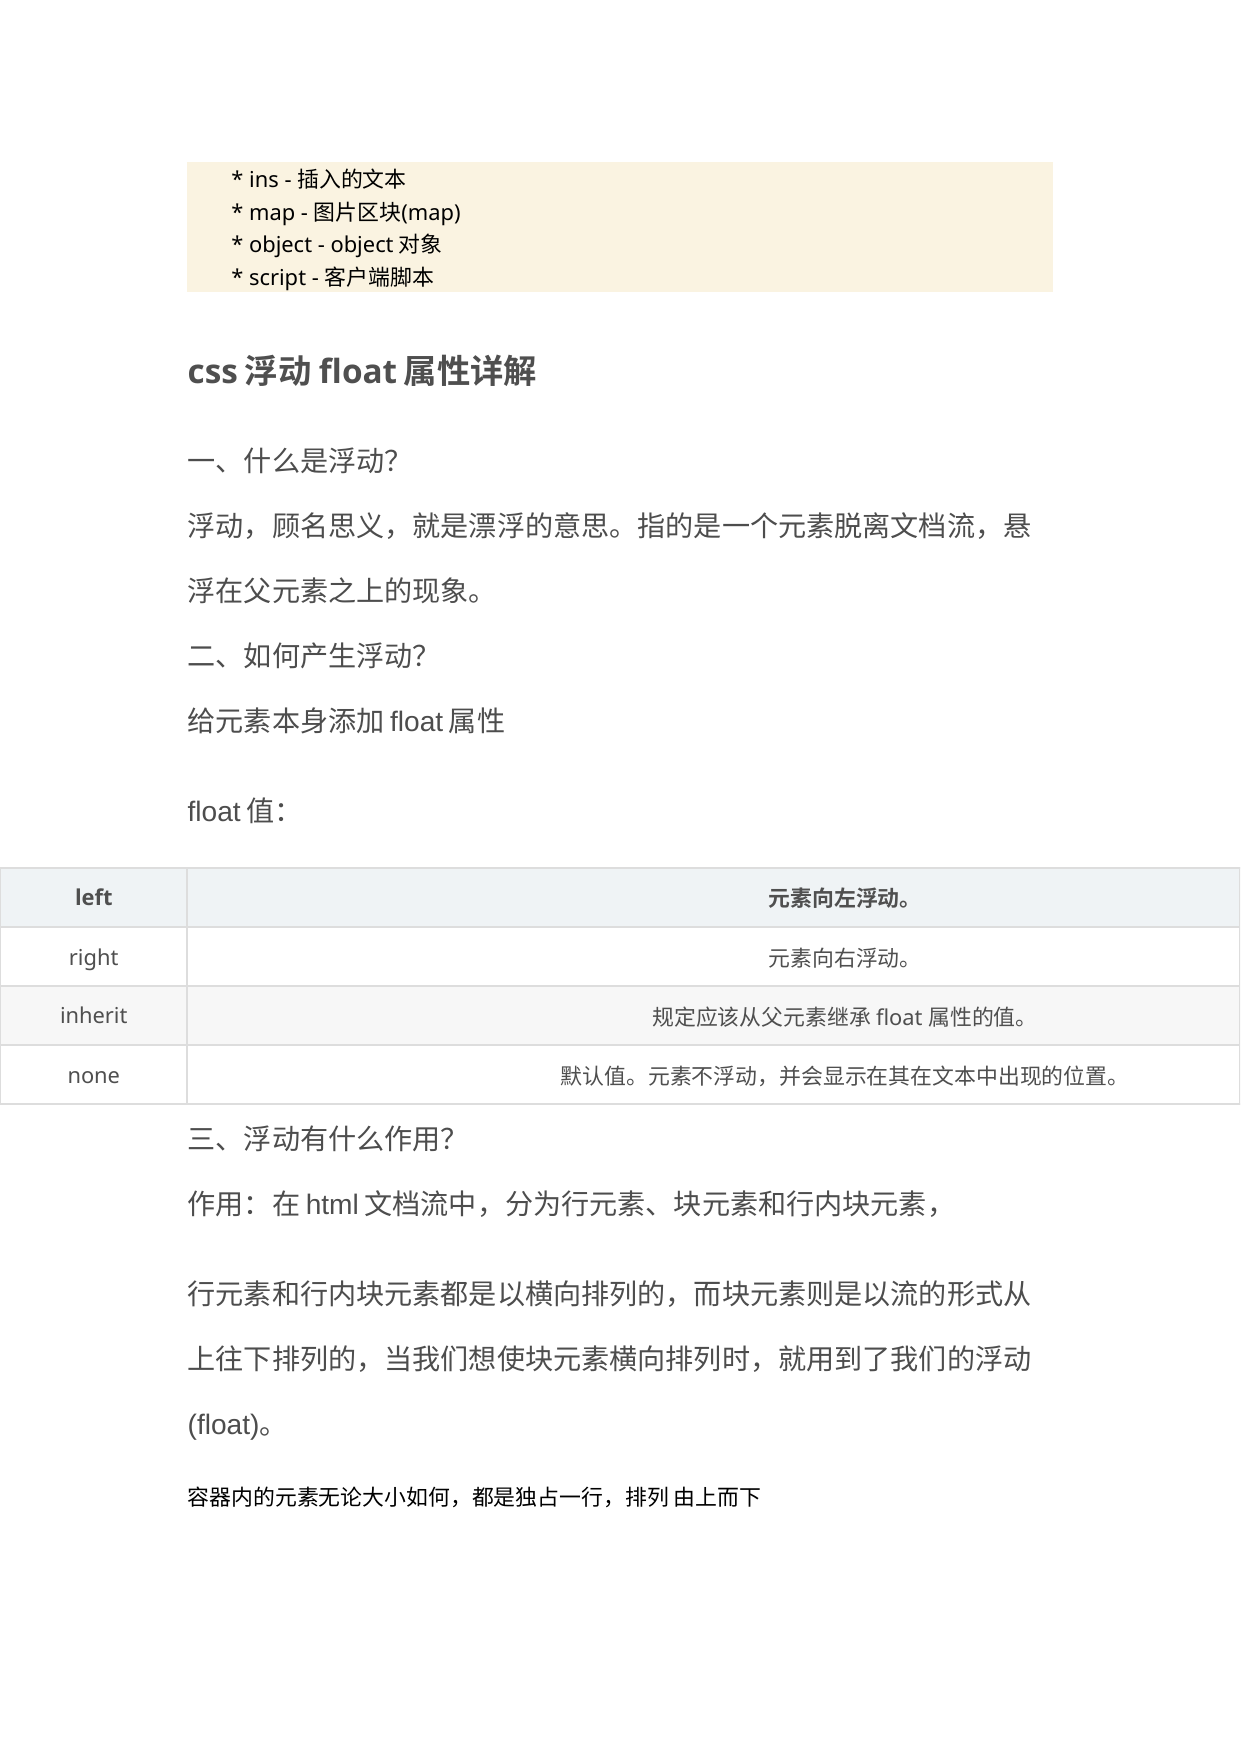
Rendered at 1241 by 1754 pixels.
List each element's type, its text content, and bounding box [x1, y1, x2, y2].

text float值： [187, 777, 1053, 842]
subtitle css浮动 float属性详解 [187, 337, 1053, 402]
table_header 元素向左浮动。 [188, 869, 1239, 926]
table_cell 默认值。元素不浮动，并会显示在其在文本中出现的位置。 [188, 1046, 1239, 1103]
text 一、什么是浮动？ 浮动，顾名思义，就是漂浮的意思。指的是一个元素脱离文档流，悬浮在父元素之上的现象。 二、如何产生浮动？ 给元素本身添加float属性 [187, 427, 1053, 752]
table_cell inherit [1, 987, 186, 1044]
text 行元素和行内块元素都是以横向排列的，而块元素则是以流的形式从上往下排列的，当我们想使块元素横向排列时，就用到了我们的浮动(float)。 [187, 1260, 1053, 1455]
table_cell 规定应该从父元素继承 float 属性的值。 [188, 987, 1239, 1044]
table_cell 元素向右浮动。 [188, 928, 1239, 985]
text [187, 162, 1053, 292]
table_header left [1, 869, 186, 926]
text 三、浮动有什么作用？ 作用：在html文档流中，分为行元素、块元素和行内块元素， [187, 1105, 1053, 1235]
text 容器内的元素无论大小如何，都是独占一行，排列 由上而下 [187, 1480, 1053, 1512]
table_cell none [1, 1046, 186, 1103]
table_cell right [1, 928, 186, 985]
